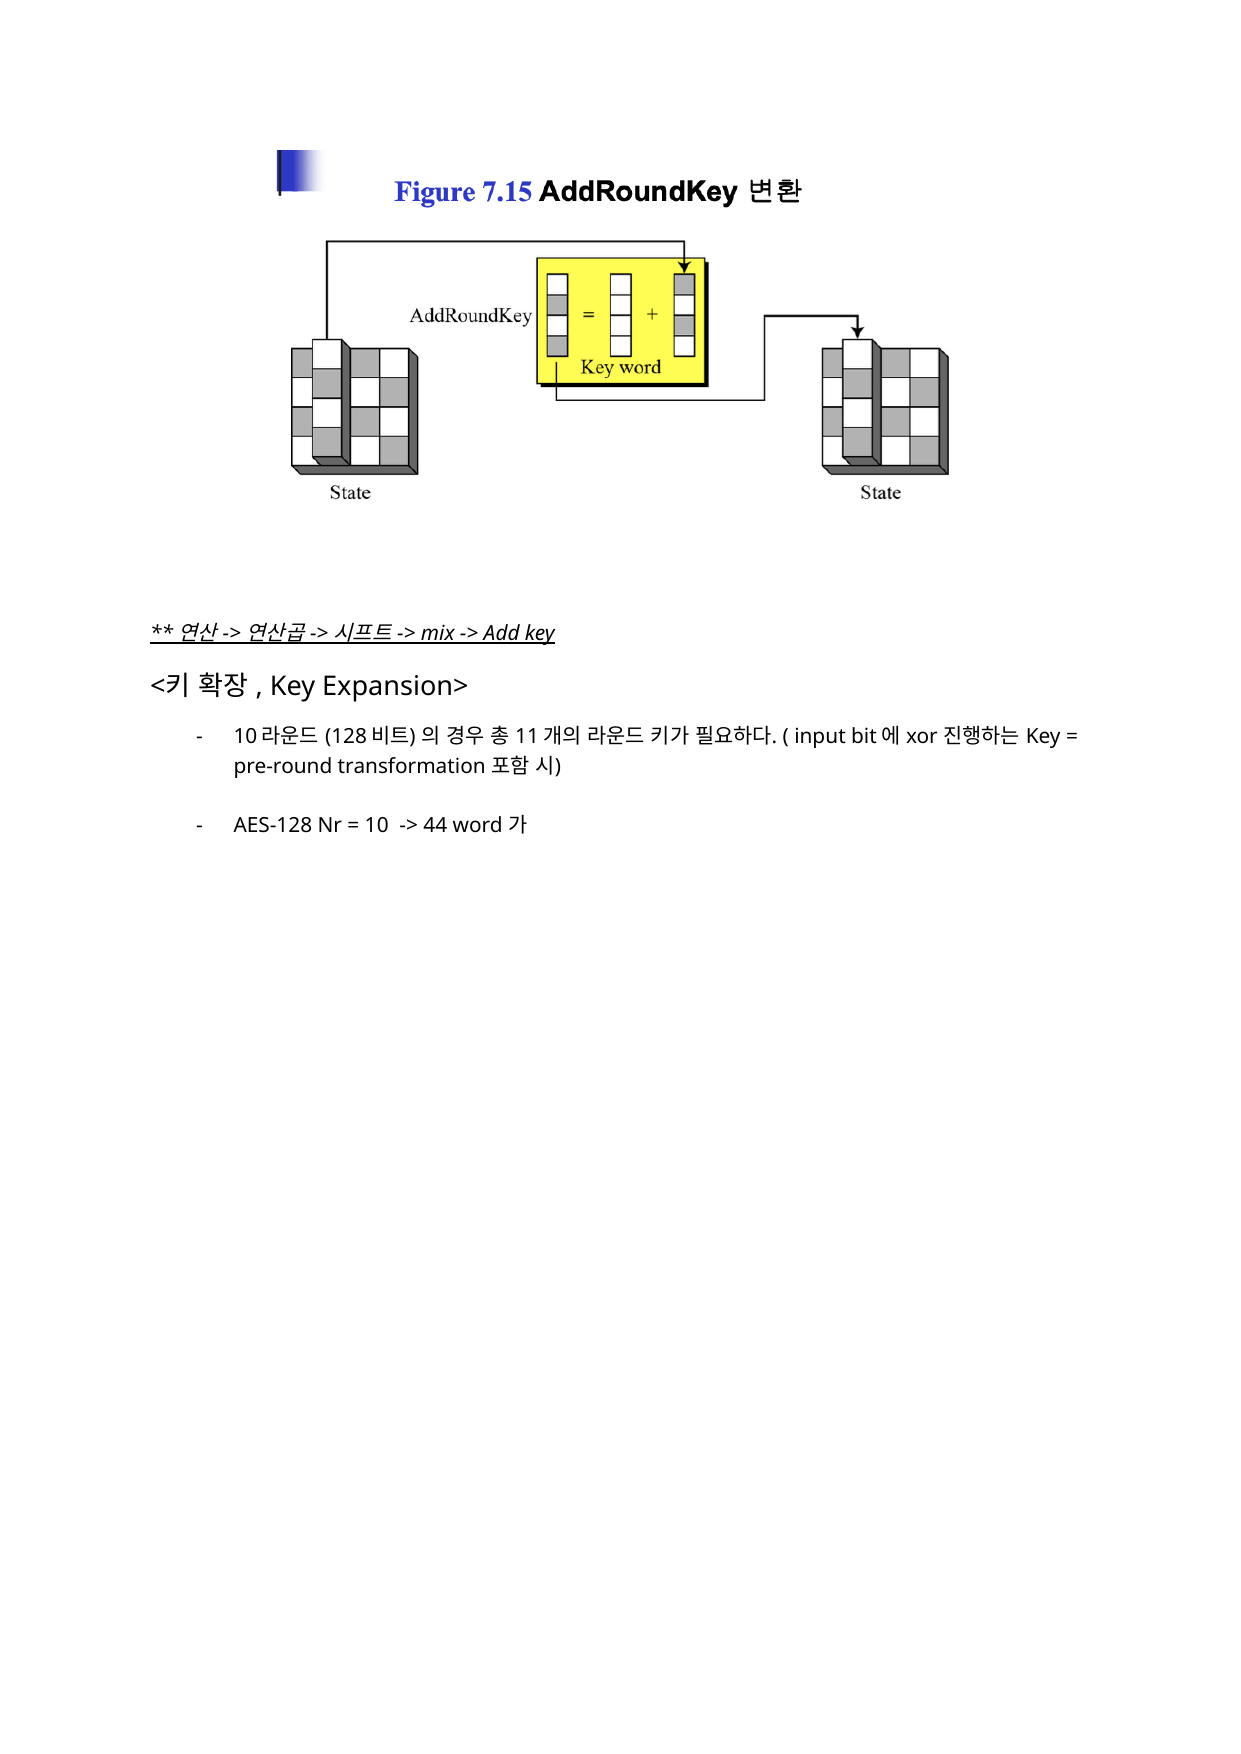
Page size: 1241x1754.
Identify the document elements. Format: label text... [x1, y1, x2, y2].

text ** 연산 -> 연산곱 -> 시프트 -> mix -> Add key [150, 616, 1090, 647]
picture [276, 150, 964, 510]
list 10라운드 (128비트) 의 경우 총 11개의 라운드 키가 필요하다. ( input bit에 xor 진행하는 Key = pre-round transformation 포함 시) [196, 719, 1090, 780]
list AES-128 Nr = 10 -> 44 word 가 [196, 808, 1090, 839]
text <키 확장 , Key Expansion> [150, 663, 1090, 703]
